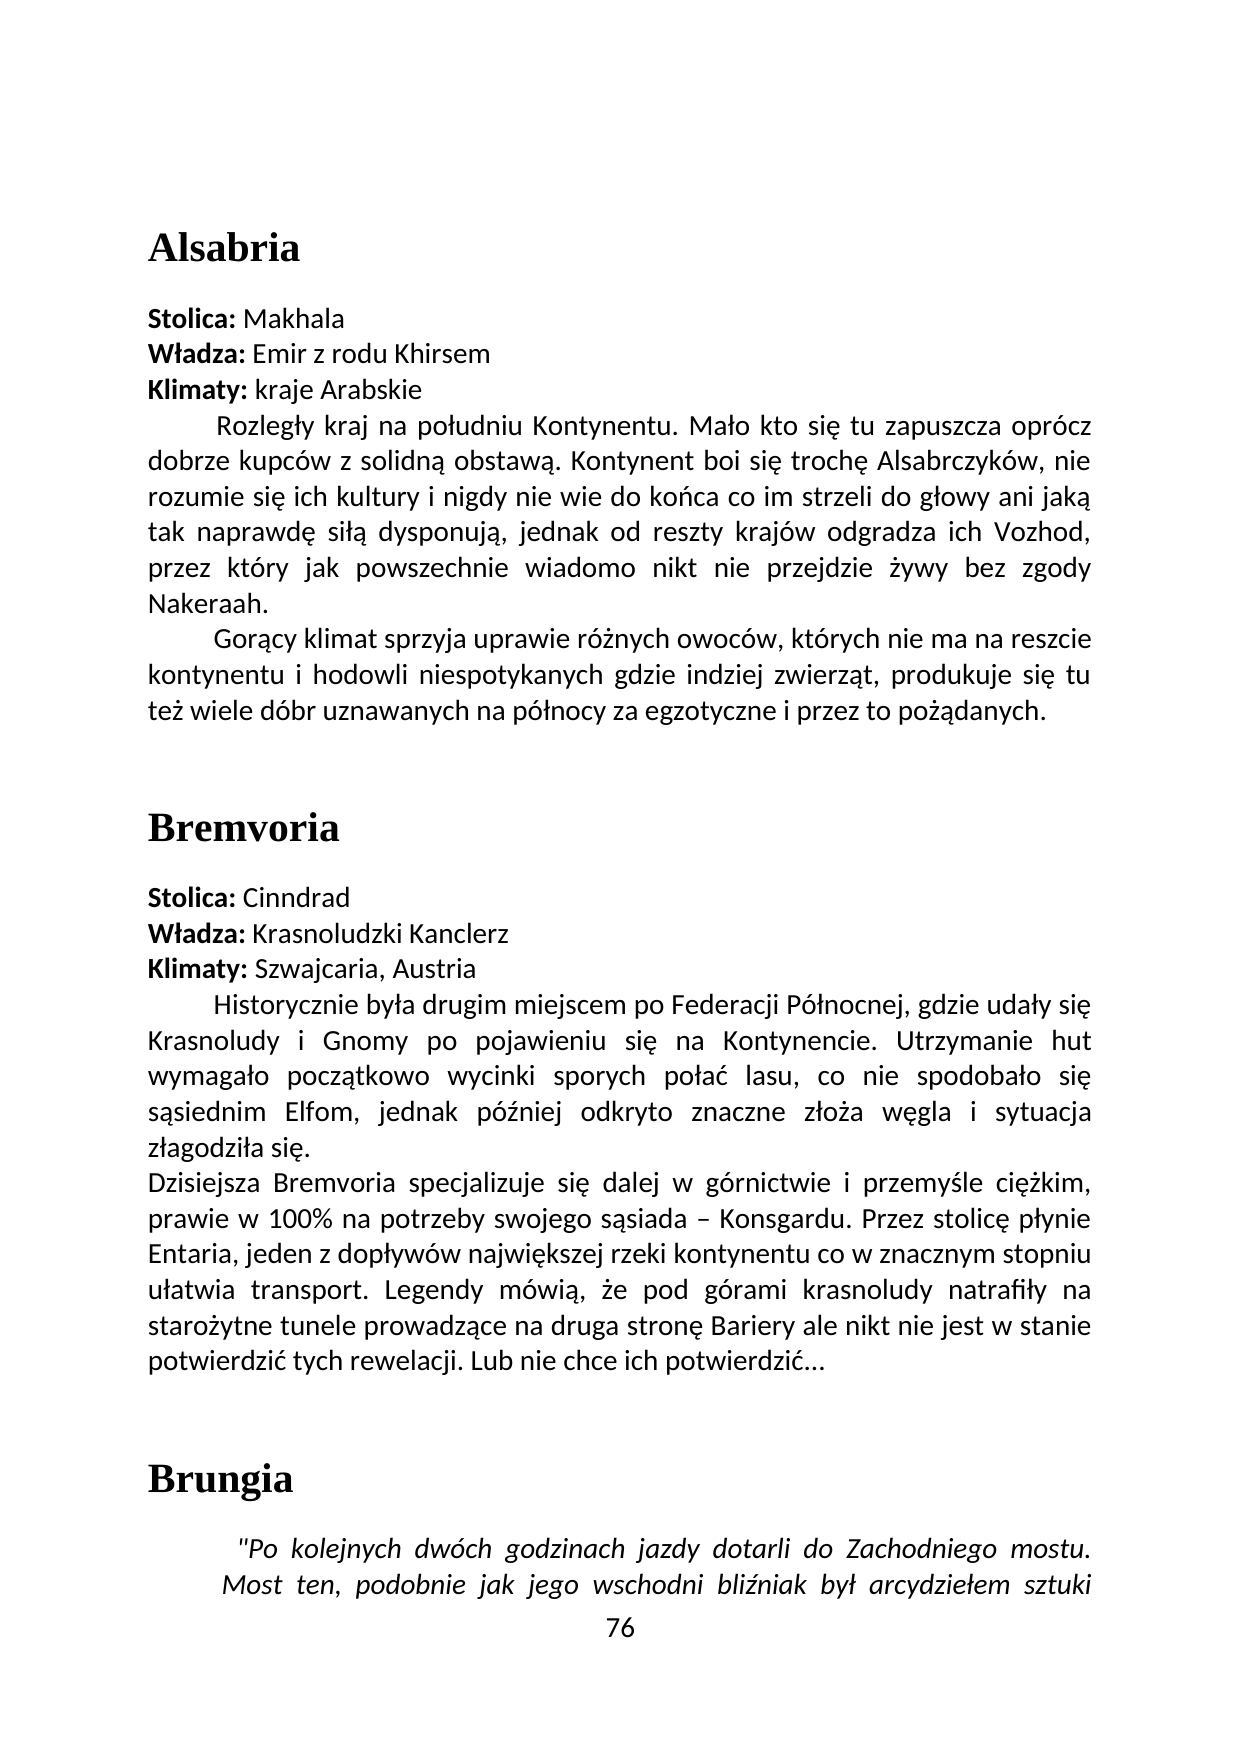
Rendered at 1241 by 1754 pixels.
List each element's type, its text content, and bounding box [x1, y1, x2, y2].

text Dzisiejsza Bremvoria specjalizuje się dalej w górnictwie i przemyśle ciężkim, prawie w 100% na potrzeby swojego sąsiada – Konsgardu. Przez stolicę płynie Entaria, jeden z dopływów największej rzeki kontynentu co w znacznym stopniu ułatwia transport. Legendy mówią, że pod górami krasnoludy natrafiły na starożytne tunele prowadzące na druga stronę Bariery ale nikt nie jest w stanie potwierdzić tych rewelacji. Lub nie chce ich potwierdzić... [148, 1164, 1093, 1378]
text Stolica: Cinndrad [148, 879, 1093, 915]
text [221, 1530, 1093, 1601]
subtitle Bremvoria [148, 802, 1093, 850]
text Historycznie była drugim miejscem po Federacji Północnej, gdzie udały się Krasnoludy i Gnomy po pojawieniu się na Kontynencie. Utrzymanie hut wymagało początkowo wycinki sporych połać lasu, co nie spodobało się sąsiednim Elfom, jednak później odkryto znaczne złoża węgla i sytuacja złagodziła się. [148, 986, 1093, 1164]
text Władza: Emir z rodu Khirsem [148, 335, 1093, 371]
text Stolica: Makhala [148, 300, 1093, 335]
text Władza: Krasnoludzki Kanclerz [148, 915, 1093, 951]
text Klimaty: Szwajcaria, Austria [148, 951, 1093, 986]
text Rozległy kraj na południu Kontynentu. Mało kto się tu zapuszcza oprócz dobrze kupców z solidną obstawą. Kontynent boi się trochę Alsabrczyków, nie rozumie się ich kultury i nigdy nie wie do końca co im strzeli do głowy ani jaką tak naprawdę siłą dysponują, jednak od reszty krajów odgradza ich Vozhod, przez który jak powszechnie wiadomo nikt nie przejdzie żywy bez zgody Nakeraah. [148, 407, 1093, 620]
subtitle Brungia [148, 1453, 1093, 1501]
subtitle Alsabria [148, 223, 1093, 271]
text Gorący klimat sprzyja uprawie różnych owoców, których nie ma na reszcie kontynentu i hodowli niespotykanych gdzie indziej zwierząt, produkuje się tu też wiele dóbr uznawanych na północy za egzotyczne i przez to pożądanych. [148, 620, 1093, 727]
text Klimaty: kraje Arabskie [148, 371, 1093, 407]
